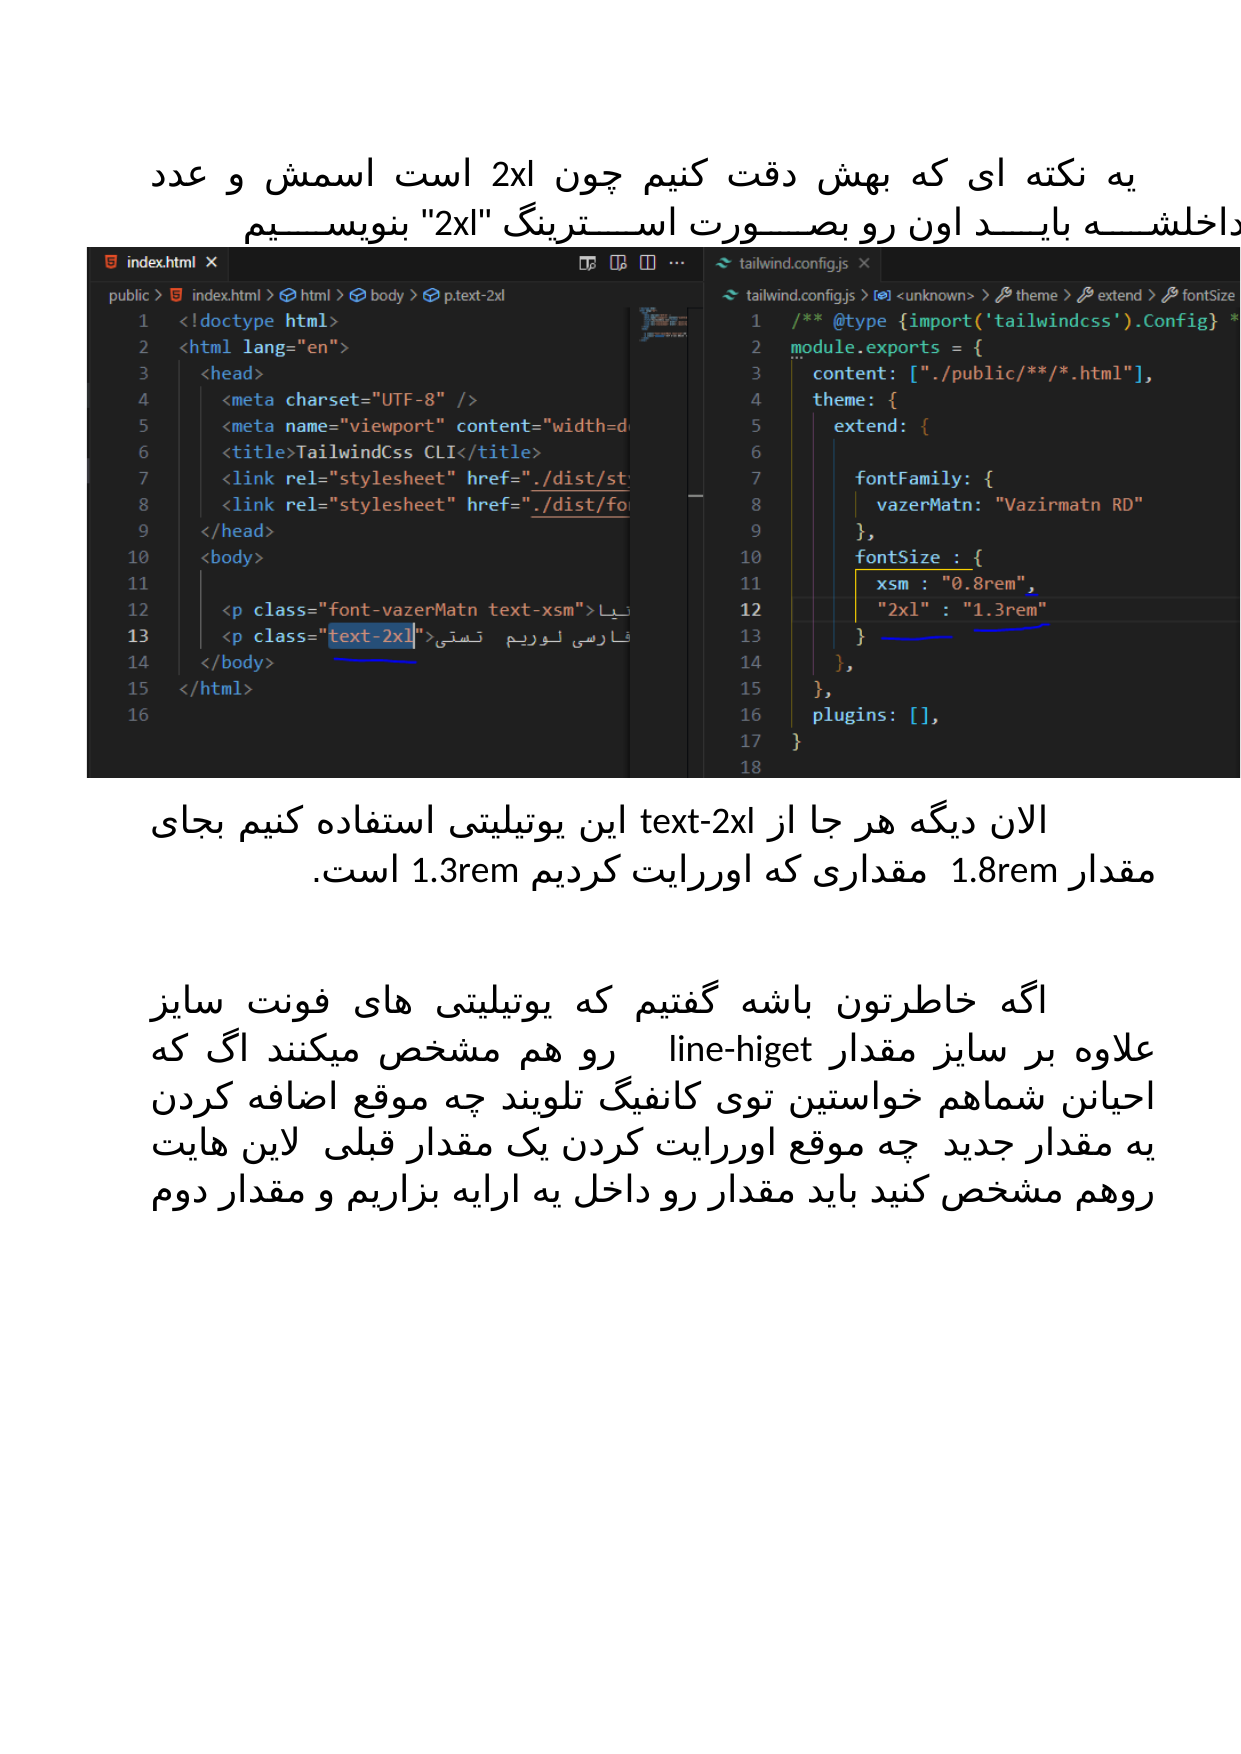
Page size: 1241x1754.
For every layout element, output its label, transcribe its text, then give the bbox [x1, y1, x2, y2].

text یه نکته ای که بهش دقت کنیم چون 2xl است اسمش و عدد داخلشه باید اون رو بصورت استرینگ "2xl" بنویسیم [150, 150, 1240, 247]
text الان دیگه هر جا از text-2xl این یوتیلیتی استفاده کنیم بجای مقدار 1.8rem مقداری که اوررایت کردیم 1.3rem است. [150, 797, 1157, 892]
picture [86, 247, 1241, 778]
text اگه خاطرتون باشه گفتیم که یوتیلیتی های فونت سایز علاوه بر سایز مقدار line-higet رو هم مشخص میکنند اگ که احیانن شماهم خواستین توی کانفیگ تلویند چه موقع اضافه کردن یه مقدار جدید چه موقع اوررایت کردن یک مقدار قبلی لاین هایت روهم مشخص کنید باید مقدار رو داخل یه ارایه بزاریم و مقدار دوم استیریگ مقدار لاین هایت رو هم بنویسیم [150, 978, 1157, 1210]
